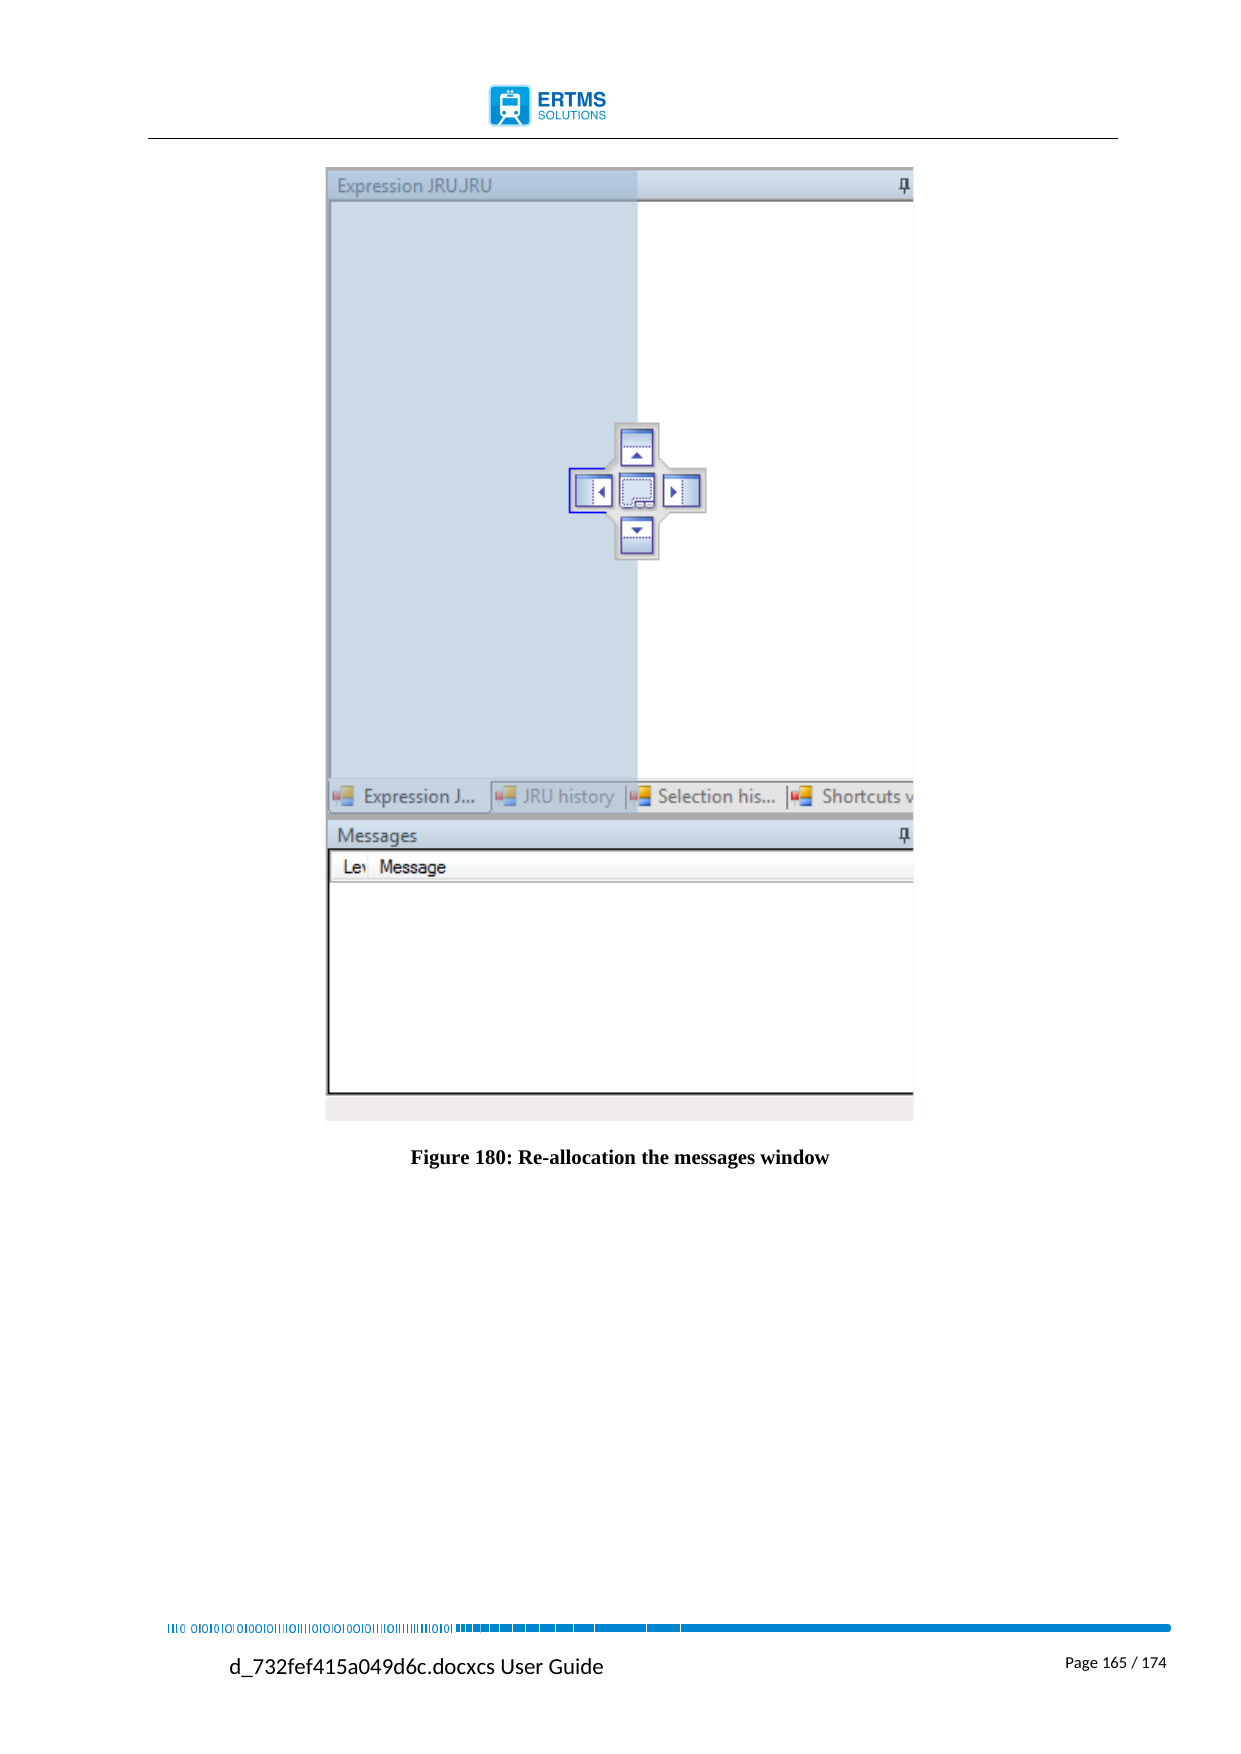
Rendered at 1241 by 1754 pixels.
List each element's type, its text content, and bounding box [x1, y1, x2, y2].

picture [167, 1624, 1171, 1633]
picture [325, 167, 915, 1121]
text Figure 180: Re-allocation the messages window [148, 1145, 1093, 1169]
picture [477, 73, 617, 138]
